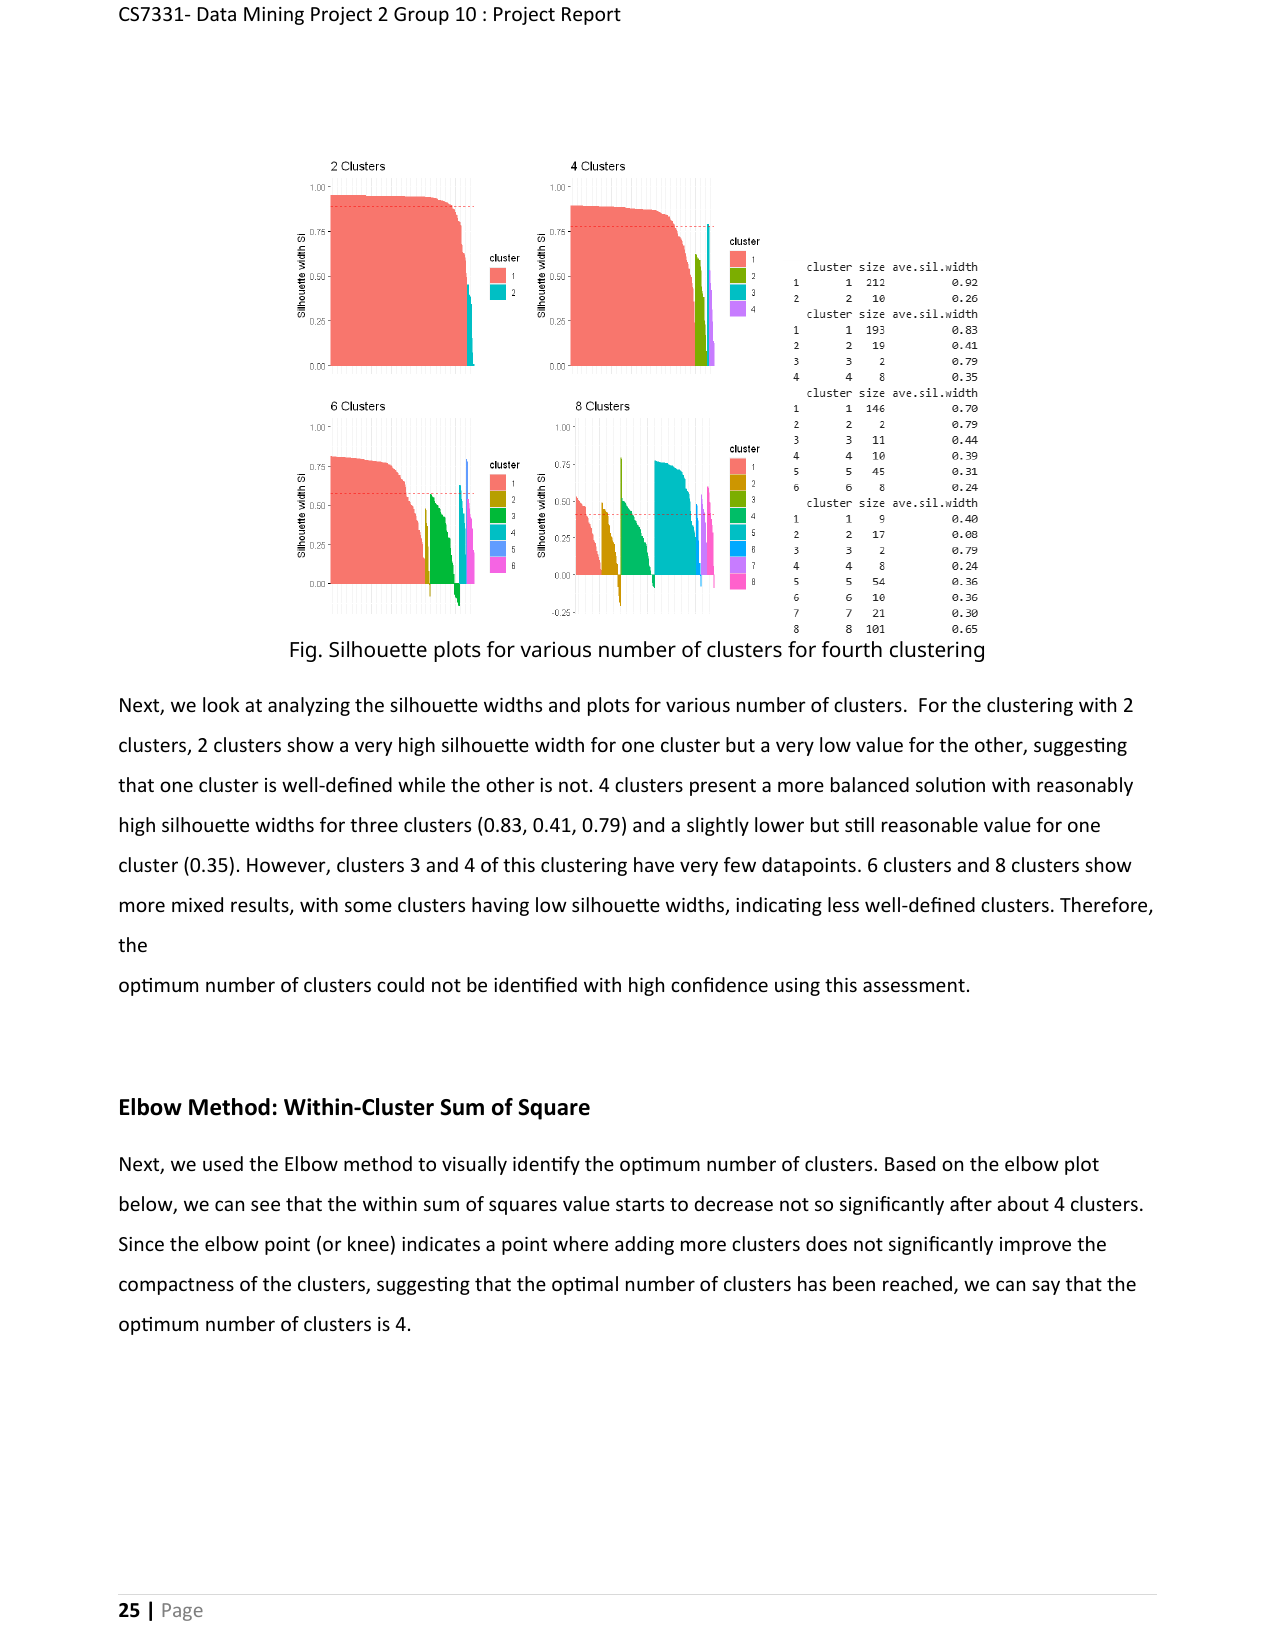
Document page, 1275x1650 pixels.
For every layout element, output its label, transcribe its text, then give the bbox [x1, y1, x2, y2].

text Elbow Method: Within-Cluster Sum of Square [118, 1092, 1157, 1122]
picture [291, 155, 771, 635]
text Fig. Silhouette plots for various number of clusters for fourth clustering [118, 635, 1157, 663]
text clusters, 2 clusters show a very high silhouette width for one cluster but a very low value for the other, suggesting that one cluster is well-defined while the other is not. 4 clusters present a more balanced solution with reasonably high silhouette widths for three clusters (0.83, 0.41, 0.79) and a slightly lower but still reasonable value for one cluster (0.35). However, clusters 3 and 4 of this clustering have very few datapoints. 6 clusters and 8 clusters show more mixed results, with some clusters having low silhouette widths, indicating less well-defined clusters. Therefore, the [118, 732, 1157, 958]
picture [783, 260, 984, 635]
text optimum number of clusters could not be identified with high confidence using this assessment. [118, 972, 1157, 998]
text Next, we look at analyzing the silhouette widths and plots for various number of clusters. For the clustering with 2 [118, 692, 1157, 718]
text Next, we used the Elbow method to visually identify the optimum number of clusters. Based on the elbow plot below, we can see that the within sum of squares value starts to decrease not so significantly after about 4 clusters. Since the elbow point (or knee) indicates a point where adding more clusters does not significantly improve the compactness of the clusters, suggesting that the optimal number of clusters has been reached, we can say that the optimum number of clusters is 4. [118, 1150, 1157, 1336]
